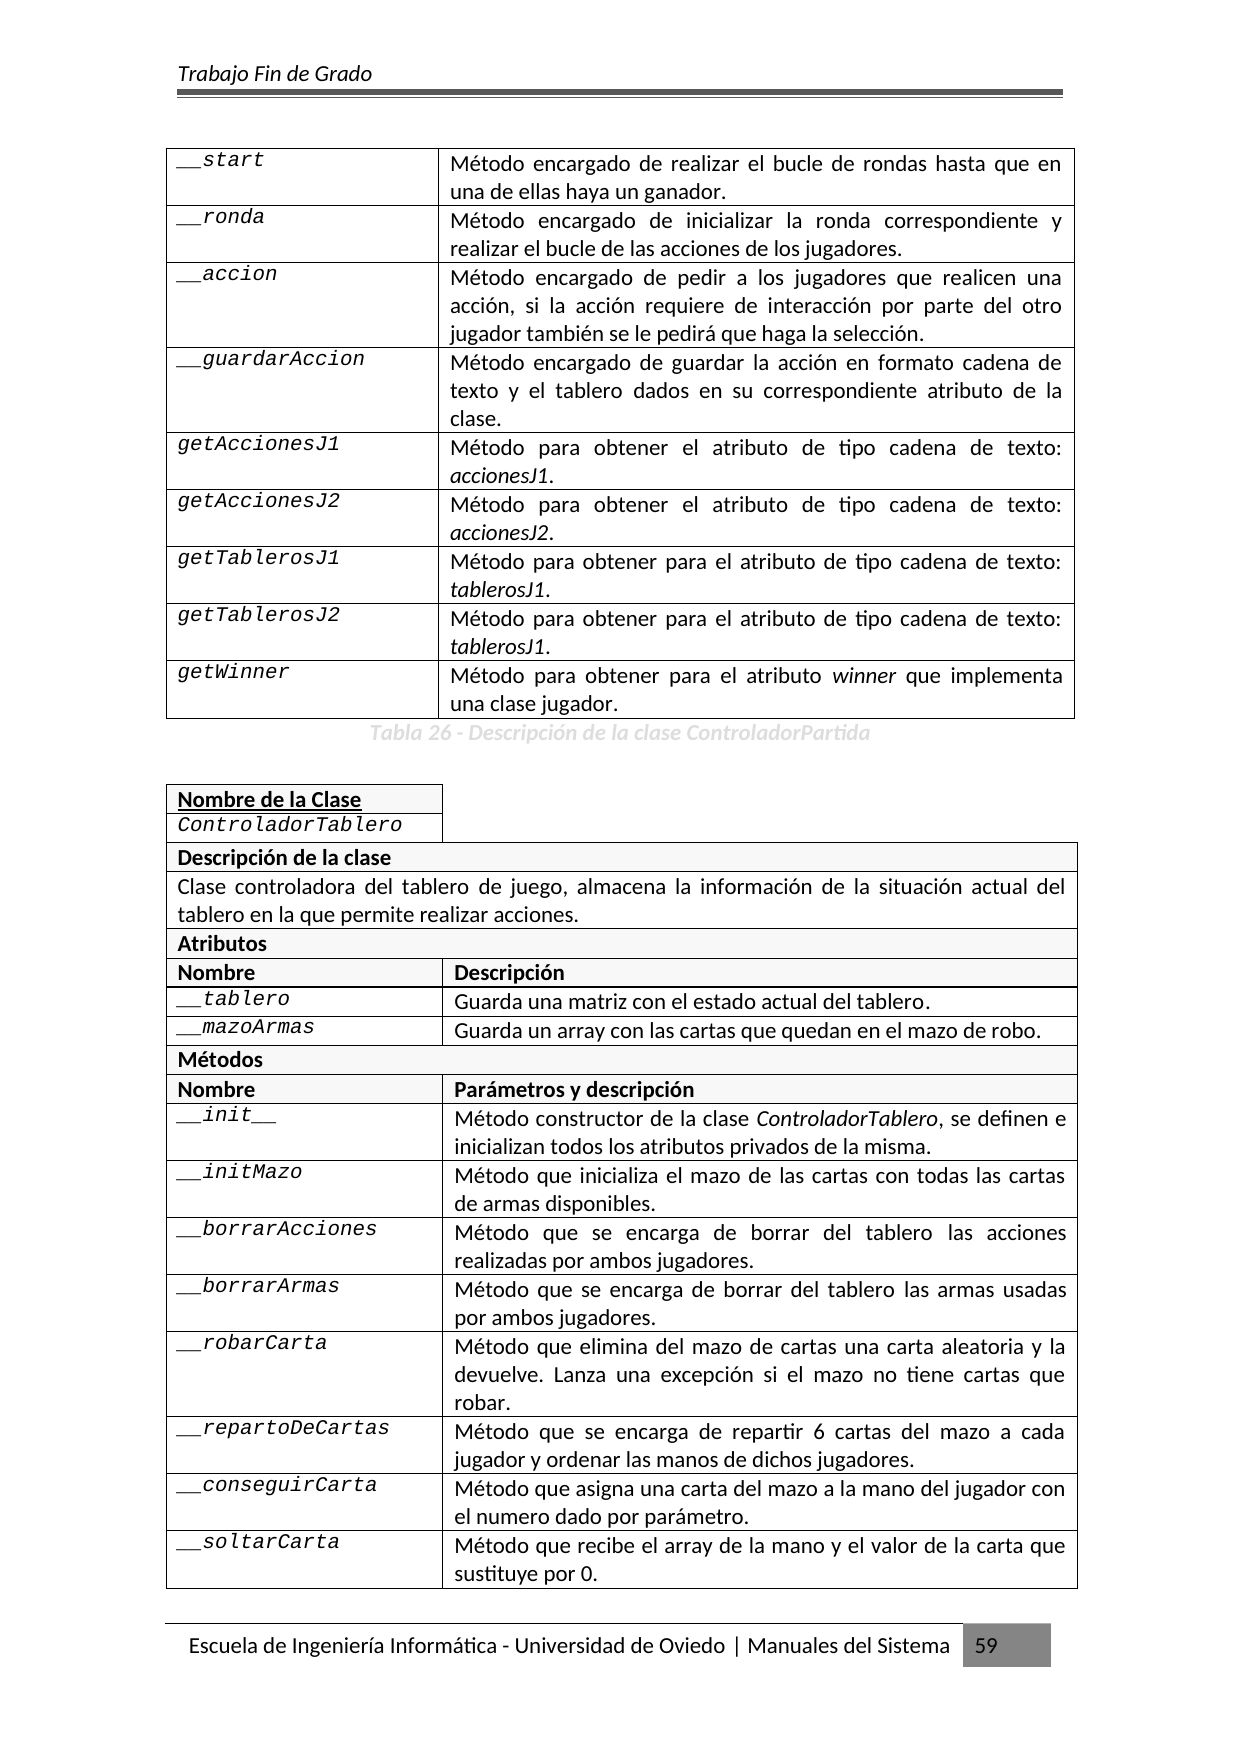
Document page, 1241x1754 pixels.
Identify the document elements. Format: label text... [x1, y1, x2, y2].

table_cell __borrarAcciones [167, 1218, 442, 1274]
table_cell Nombre [167, 959, 442, 986]
table_cell Clase controladora del tablero de juego, almacena la información de la situación actual del tablero en la que permite realizar acciones. [167, 872, 1077, 928]
table_cell __repartoDeCartas [167, 1417, 442, 1473]
table_cell Métodos [167, 1046, 1077, 1074]
table_cell getWinner [167, 661, 438, 717]
table_cell __start [167, 149, 438, 205]
table_cell __borrarArmas [167, 1275, 442, 1331]
table_header Nombre de la Clase [167, 785, 442, 813]
table_cell Descripción [443, 959, 1077, 986]
table_cell __soltarCarta [167, 1531, 442, 1587]
table_cell __init__ [167, 1104, 442, 1160]
table_cell __robarCarta [167, 1332, 442, 1416]
table_cell getAccionesJ2 [167, 490, 438, 546]
table_cell __initMazo [167, 1161, 442, 1217]
table_cell Descripción de la clase [167, 843, 1077, 871]
table_cell Método para obtener el atributo de tipo cadena de texto: accionesJ1. [439, 433, 1074, 489]
table_cell Método que se encarga de repartir 6 cartas del mazo a cada jugador y ordenar las manos de dichos jugadores. [443, 1417, 1077, 1473]
table_cell __ronda [167, 206, 438, 262]
table_cell Método que inicializa el mazo de las cartas con todas las cartas de armas disponibles. [443, 1161, 1077, 1217]
table_cell Guarda un array con las cartas que quedan en el mazo de robo. [443, 1017, 1077, 1044]
table_cell Método encargado de realizar el bucle de rondas hasta que en una de ellas haya un ganador. [439, 149, 1074, 205]
table_cell Parámetros y descripción [443, 1075, 1077, 1103]
table_cell Método que asigna una carta del mazo a la mano del jugador con el numero dado por parámetro. [443, 1474, 1077, 1530]
table_cell __mazoArmas [167, 1017, 442, 1044]
table_cell Método para obtener para el atributo de tipo cadena de texto: tablerosJ1. [439, 604, 1074, 660]
table_cell Nombre [167, 1075, 442, 1103]
table_cell __guardarAccion [167, 348, 438, 432]
table_cell Método para obtener para el atributo de tipo cadena de texto: tablerosJ1. [439, 547, 1074, 603]
table_cell Método encargado de inicializar la ronda correspondiente y realizar el bucle de las acciones de los jugadores. [439, 206, 1074, 262]
table_cell Método que se encarga de borrar del tablero las acciones realizadas por ambos jugadores. [443, 1218, 1077, 1274]
table_cell Atributos [167, 929, 1077, 957]
table_cell Método que recibe el array de la mano y el valor de la carta que sustituye por 0. [443, 1531, 1077, 1587]
text Tabla 26 - Descripción de la clase ControladorPartida [177, 719, 1063, 747]
table_cell Método que elimina del mazo de cartas una carta aleatoria y la devuelve. Lanza una excepción si el mazo no tiene cartas que robar. [443, 1332, 1077, 1416]
table_cell Método encargado de pedir a los jugadores que realicen una acción, si la acción requiere de interacción por parte del otro jugador también se le pedirá que haga la selección. [439, 263, 1074, 347]
table_cell Guarda una matriz con el estado actual del tablero. [443, 988, 1077, 1016]
table_cell ControladorTablero [167, 814, 442, 842]
table_cell Método constructor de la clase ControladorTablero, se definen e inicializan todos los atributos privados de la misma. [443, 1104, 1077, 1160]
table_cell Método encargado de guardar la acción en formato cadena de texto y el tablero dados en su correspondiente atributo de la clase. [439, 348, 1074, 432]
table_cell getTablerosJ2 [167, 604, 438, 660]
table_cell Método para obtener el atributo de tipo cadena de texto: accionesJ2. [439, 490, 1074, 546]
table_cell __conseguirCarta [167, 1474, 442, 1530]
table_cell __tablero [167, 988, 442, 1016]
table_cell __accion [167, 263, 438, 347]
table_cell getAccionesJ1 [167, 433, 438, 489]
table_cell getTablerosJ1 [167, 547, 438, 603]
table_cell Método que se encarga de borrar del tablero las armas usadas por ambos jugadores. [443, 1275, 1077, 1331]
table_cell Método para obtener para el atributo winner que implementa una clase jugador. [439, 661, 1074, 717]
